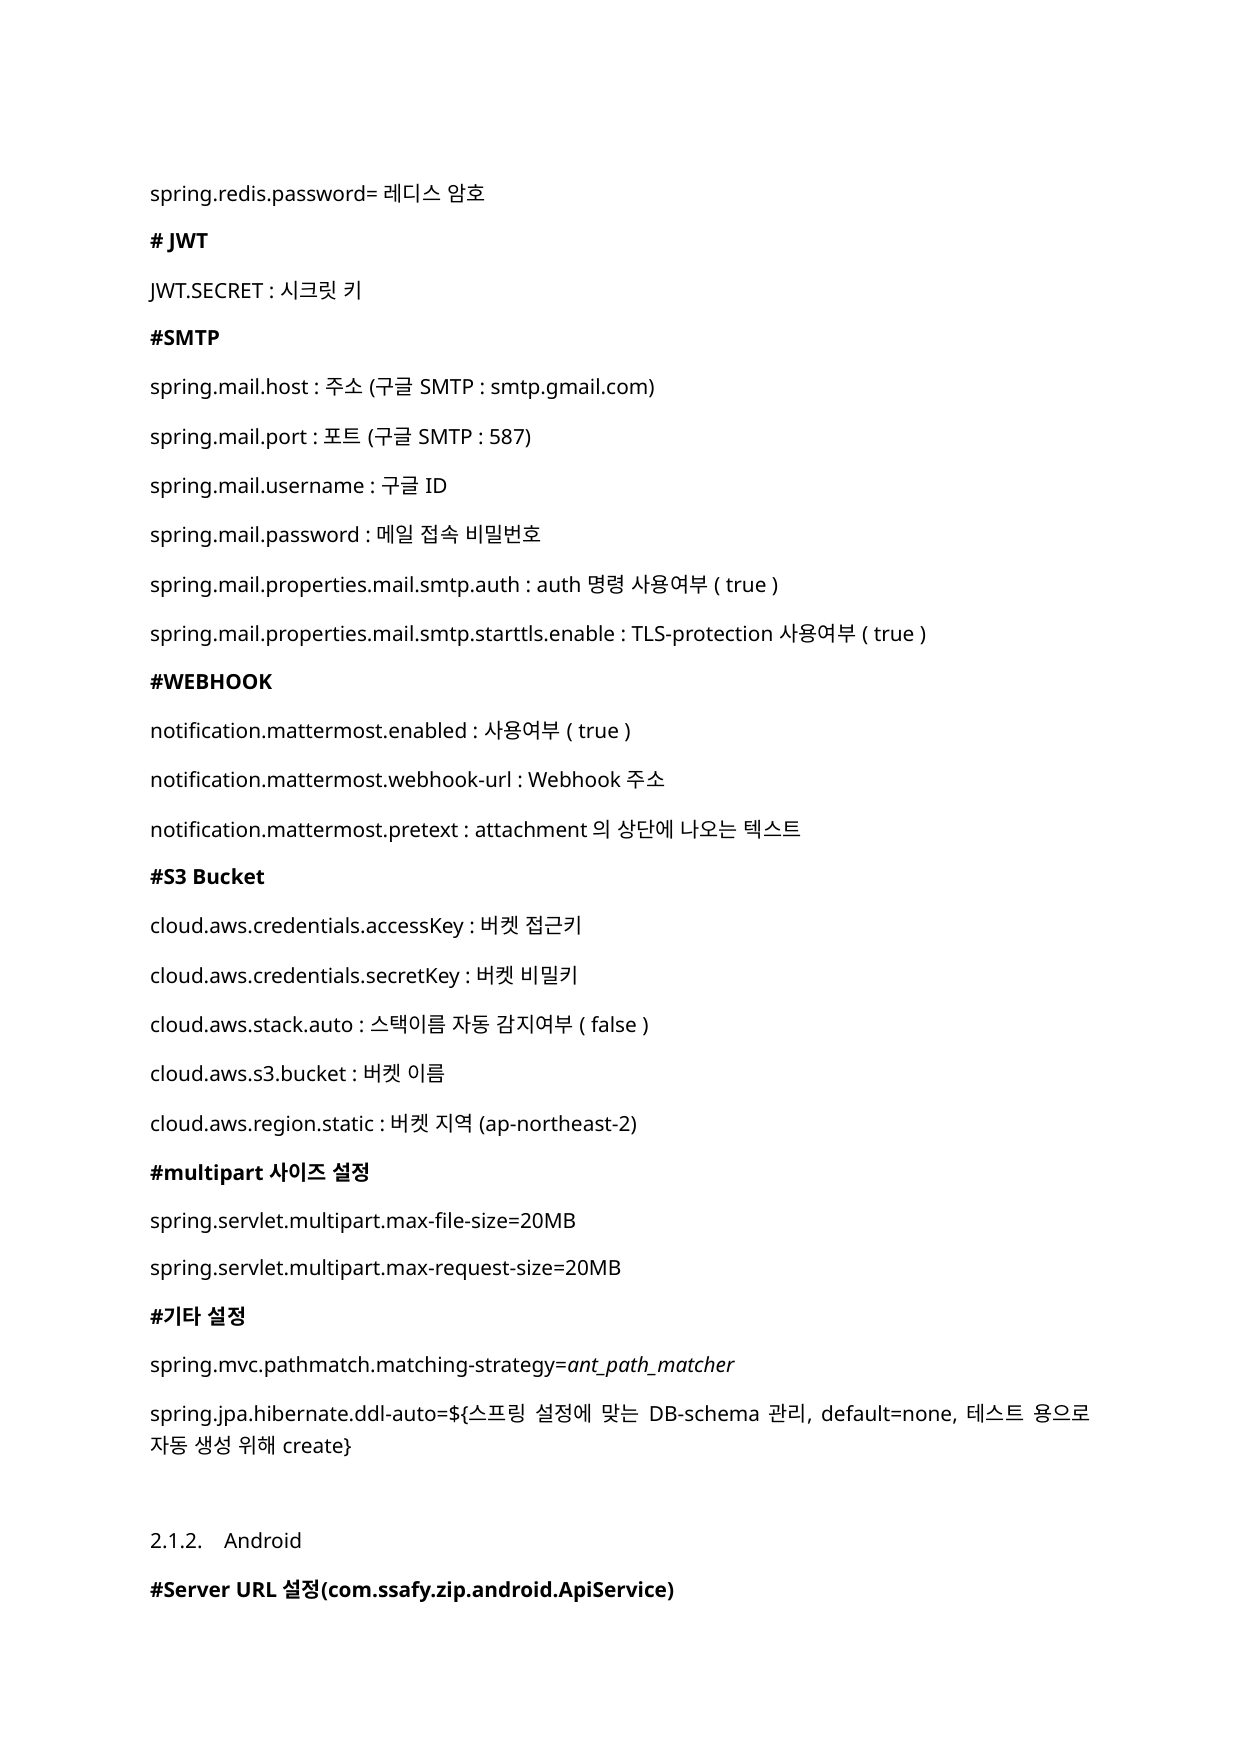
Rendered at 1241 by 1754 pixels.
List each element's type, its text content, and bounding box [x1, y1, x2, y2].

text cloud.aws.stack.auto : 스택이름 자동 감지여부 ( false ) [150, 1008, 1090, 1038]
text #SMTP [150, 323, 1090, 352]
text spring.servlet.multipart.max-request-size=20MB [150, 1253, 1090, 1281]
text #Server URL 설정(com.ssafy.zip.android.ApiService) [150, 1574, 1090, 1604]
text spring.mail.properties.mail.smtp.starttls.enable : TLS-protection 사용여부 ( true ) [150, 617, 1090, 648]
text spring.mail.properties.mail.smtp.auth : auth 명령 사용여부 ( true ) [150, 568, 1090, 598]
text spring.jpa.hibernate.ddl-auto=${스프링 설정에 맞는 DB-schema 관리, default=none, 테스트 용으로 자동 생성 위해 create} [150, 1397, 1090, 1460]
text spring.mail.password : 메일 접속 비밀번호 [150, 519, 1090, 549]
text spring.mail.username : 구글 ID [150, 469, 1090, 499]
text notification.mattermost.enabled : 사용여부 ( true ) [150, 714, 1090, 744]
text cloud.aws.credentials.secretKey : 버켓 비밀키 [150, 959, 1090, 989]
text #multipart 사이즈 설정 [150, 1156, 1090, 1187]
text spring.mvc.pathmatch.matching-strategy=ant_path_matcher [150, 1350, 1090, 1378]
text #WEBHOOK [150, 667, 1090, 695]
subtitle Android [150, 1526, 1090, 1555]
text cloud.aws.s3.bucket : 버켓 이름 [150, 1058, 1090, 1088]
text notification.mattermost.webhook-url : Webhook 주소 [150, 763, 1090, 794]
text cloud.aws.region.static : 버켓 지역 (ap-northeast-2) [150, 1107, 1090, 1137]
text spring.mail.port : 포트 (구글 SMTP : 587) [150, 420, 1090, 450]
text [150, 177, 1090, 207]
text #기타 설정 [150, 1300, 1090, 1331]
text JWT.SECRET : 시크릿 키 [150, 274, 1090, 304]
text notification.mattermost.pretext : attachment의 상단에 나오는 텍스트 [150, 813, 1090, 843]
text #S3 Bucket [150, 862, 1090, 891]
text spring.servlet.multipart.max-file-size=20MB [150, 1206, 1090, 1234]
text cloud.aws.credentials.accessKey : 버켓 접근키 [150, 909, 1090, 940]
text # JWT [150, 227, 1090, 255]
text spring.mail.host : 주소 (구글 SMTP : smtp.gmail.com) [150, 371, 1090, 401]
